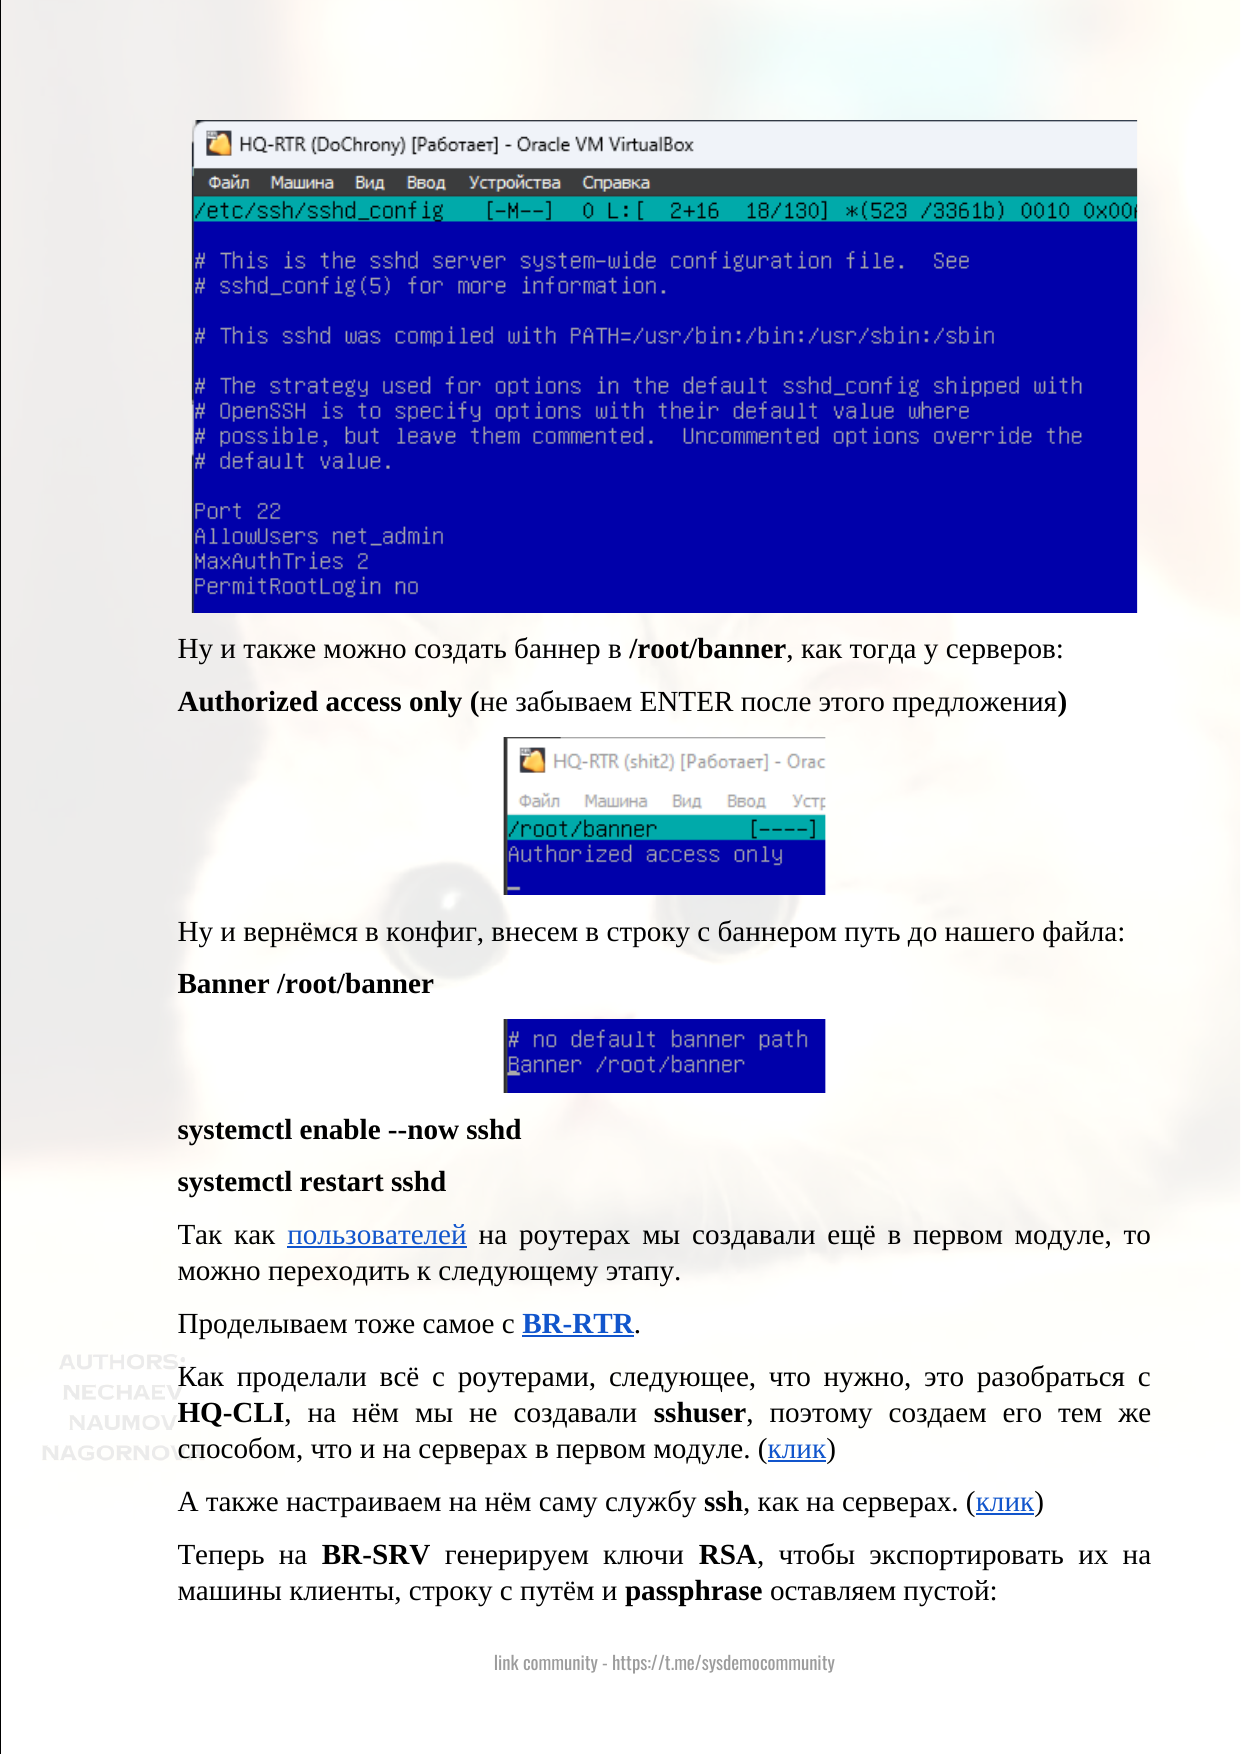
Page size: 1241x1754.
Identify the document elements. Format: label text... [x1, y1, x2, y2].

picture [503, 737, 826, 895]
text А также настраиваем на нём саму службу ssh, как на серверах. (клик) [177, 1484, 1152, 1518]
text Теперь на BR-SRV генерируем ключи RSA, чтобы экспортировать их на машины клиенты, строку с путём и passphrase оставляем пустой: [177, 1537, 1152, 1607]
text Ну и также можно создать баннер в /root/banner, как тогда у серверов: [177, 632, 1152, 665]
text systemctl enable --now sshd [177, 1112, 1152, 1145]
picture [191, 120, 1138, 613]
text Так как пользователей на роутерах мы создавали ещё в первом модуле, то можно переходить к следующему этапу. [177, 1217, 1152, 1287]
picture [503, 1019, 826, 1093]
text Banner /root/banner [177, 967, 1152, 1000]
text Authorized access only (не забываем ENTER после этого предложения) [177, 684, 1152, 718]
text Как проделали всё с роутерами, следующее, что нужно, это разобраться с HQ-CLI, на нём мы не создавали sshuser, поэтому создаем его тем же способом, что и на серверах в первом модуле. (клик) [177, 1359, 1152, 1465]
text Проделываем тоже самое с BR-RTR. [177, 1306, 1152, 1340]
text systemctl restart sshd [177, 1164, 1152, 1198]
text Ну и вернёмся в конфиг, внесем в строку с баннером путь до нашего файла: [177, 914, 1152, 947]
